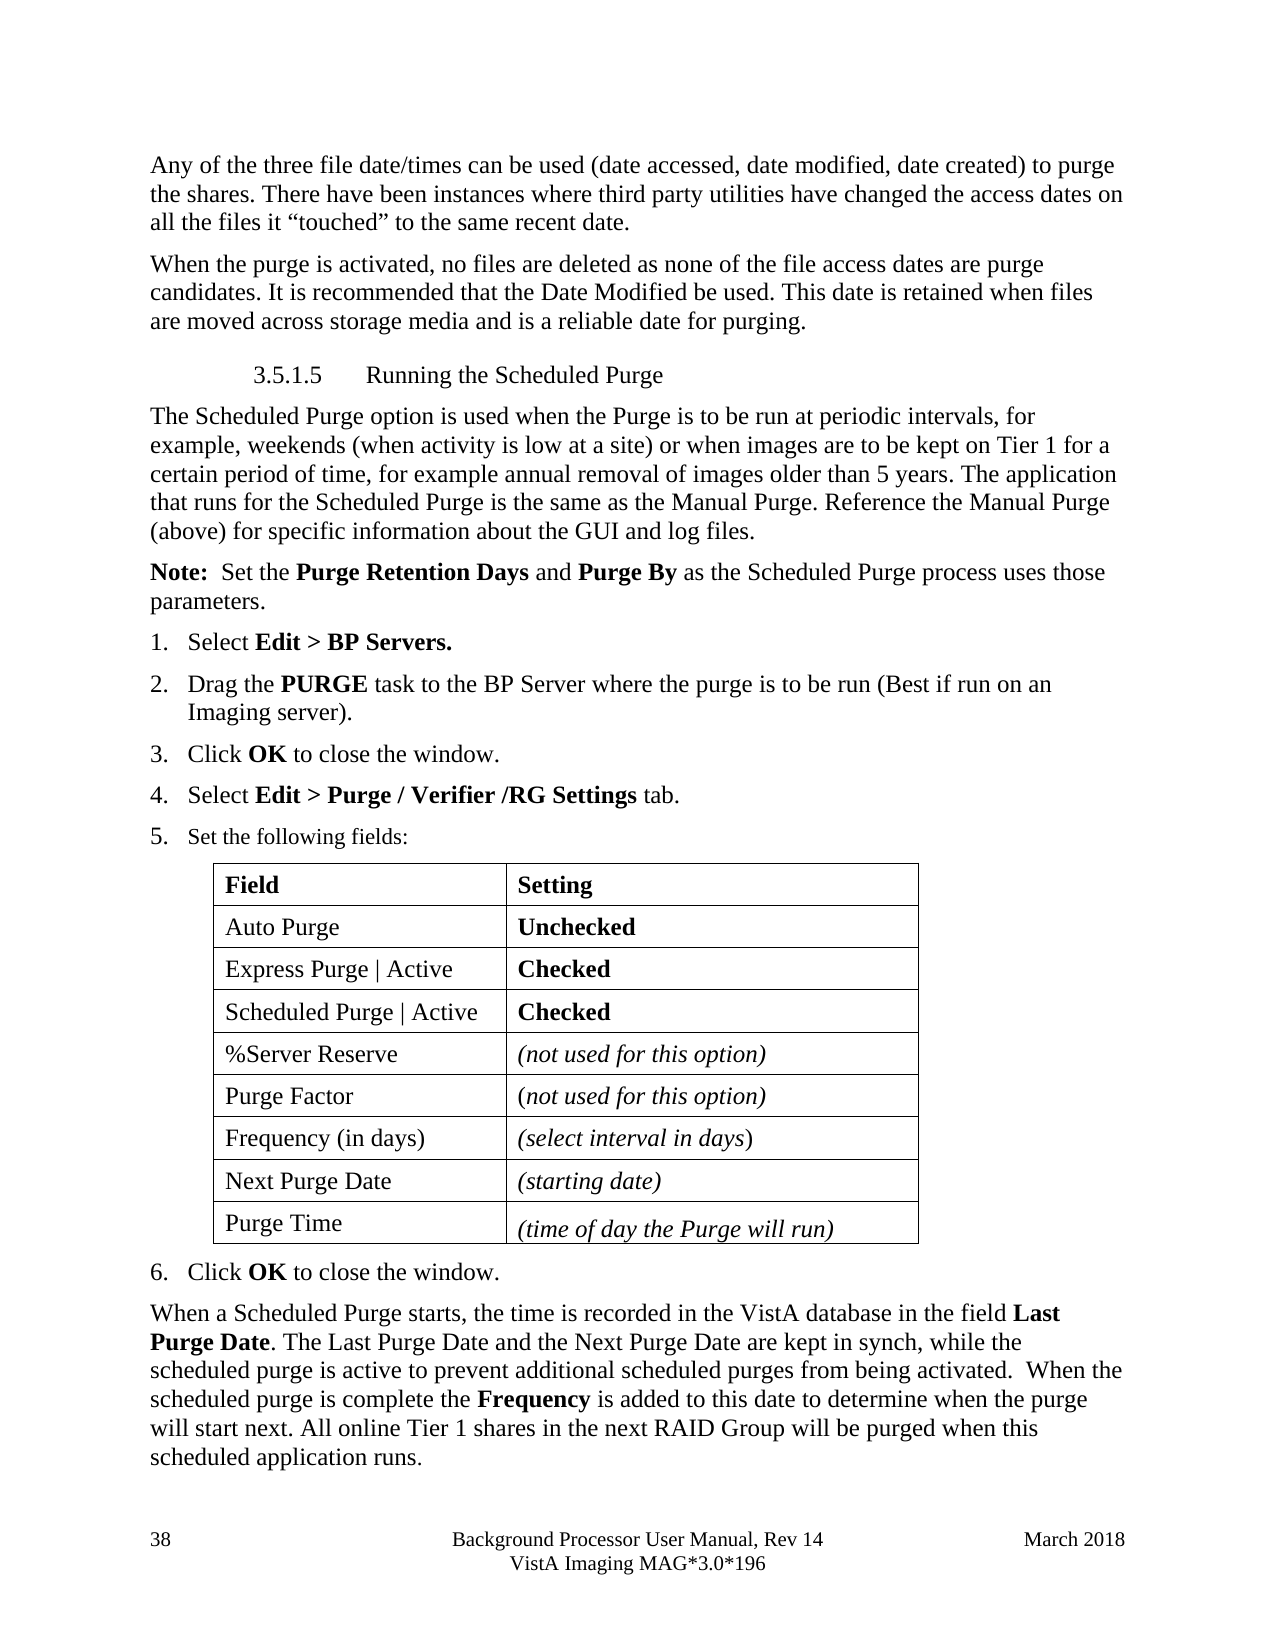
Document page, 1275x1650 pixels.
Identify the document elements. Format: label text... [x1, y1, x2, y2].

text Any of the three file date/times can be used (date accessed, date modified, date created) to purge the shares. There have been instances where third party utilities have changed the access dates on all the files it “touched” to the same recent date. [150, 150, 1125, 236]
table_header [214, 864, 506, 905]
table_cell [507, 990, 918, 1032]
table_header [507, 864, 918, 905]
list Select Edit > Purge / Verifier /RG Settings tab. [150, 780, 1125, 809]
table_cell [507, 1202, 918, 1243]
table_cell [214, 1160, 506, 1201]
text When the purge is activated, no files are deleted as none of the file access dates are purge candidates. It is recommended that the Date Modified be used. This date is retained when files are moved across storage media and is a reliable date for purging. [150, 249, 1125, 335]
text When a Scheduled Purge starts, the time is recorded in the VistA database in the field Last Purge Date. The Last Purge Date and the Next Purge Date are kept in synch, while the scheduled purge is active to prevent additional scheduled purges from being activated. When the scheduled purge is complete the Frequency is added to this date to determine when the purge will start next. All online Tier 1 shares in the next RAID Group will be purged when this scheduled application runs. [150, 1298, 1125, 1470]
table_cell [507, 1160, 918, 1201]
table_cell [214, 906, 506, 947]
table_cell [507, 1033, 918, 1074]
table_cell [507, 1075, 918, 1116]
text The Scheduled Purge option is used when the Purge is to be run at periodic intervals, for example, weekends (when activity is low at a site) or when images are to be kept on Tier 1 for a certain period of time, for example annual removal of images older than 5 years. The application that runs for the Scheduled Purge is the same as the Manual Purge. Reference the Manual Purge (above) for specific information about the GUI and log files. [150, 401, 1125, 545]
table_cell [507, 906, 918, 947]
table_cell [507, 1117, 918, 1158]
list Click OK to close the window. [150, 1257, 1125, 1285]
list Click OK to close the window. [150, 739, 1125, 767]
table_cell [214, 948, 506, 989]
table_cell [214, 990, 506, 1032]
subtitle Running the Scheduled Purge [253, 360, 1125, 389]
text Note: Set the Purge Retention Days and Purge By as the Scheduled Purge process uses those parameters. [150, 557, 1125, 615]
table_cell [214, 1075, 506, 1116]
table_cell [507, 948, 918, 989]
list Select Edit > BP Servers. [150, 627, 1125, 656]
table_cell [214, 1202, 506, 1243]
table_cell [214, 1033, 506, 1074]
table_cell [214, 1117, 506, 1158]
list Drag the PURGE task to the BP Server where the purge is to be run (Best if run on an Imaging server). [150, 669, 1125, 726]
list Set the following fields: [150, 821, 1125, 850]
